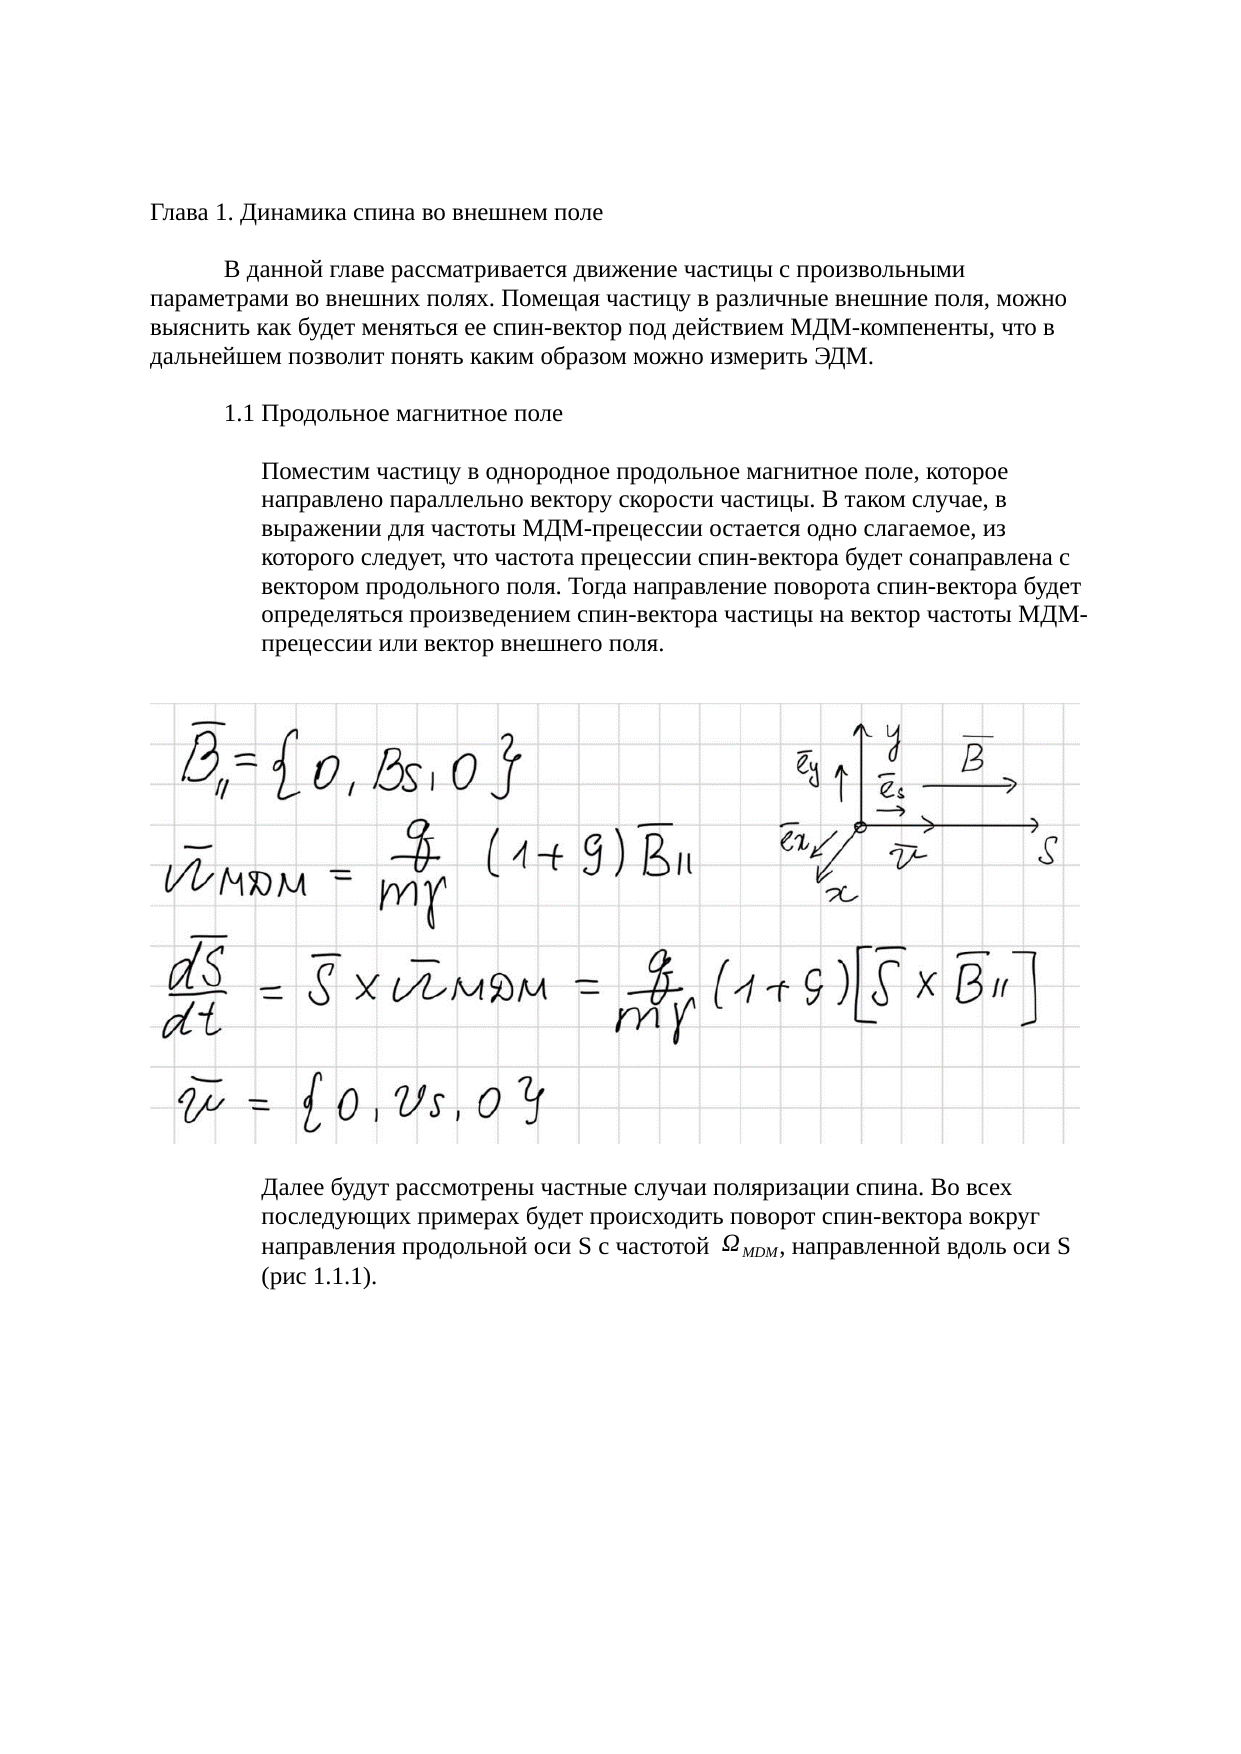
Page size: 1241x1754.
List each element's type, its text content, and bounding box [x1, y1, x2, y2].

list Далее будут рассмотрены частные случаи поляризации спина. Во всех последующих примерах будет происходить поворот спин-вектора вокруг направления продольной оси S с частотой , направленной вдоль оси S (рис 1.1.1). [261, 1172, 1090, 1290]
list Поместим частицу в однородное продольное магнитное поле, которое направлено параллельно вектору скорости частицы. В таком случае, в выражении для частоты МДМ-прецессии остается одно слагаемое, из которого следует, что частота прецессии спин-вектора будет сонаправлена с вектором продольного поля. Тогда направление поворота спин-вектора будет определяться произведением спин-вектора частицы на вектор частоты МДМ-прецессии или вектор внешнего поля. [261, 456, 1090, 657]
text В данной главе рассматривается движение частицы с произвольными параметрами во внешних полях. Помещая частицу в различные внешние поля, можно выяснить как будет меняться ее спин-вектор под действием МДМ-компененты, что в дальнейшем позволит понять каким образом можно измерить ЭДМ. [150, 254, 1090, 369]
list Продольное магнитное поле [224, 398, 1090, 427]
picture [150, 703, 1081, 1144]
text Глава 1. Динамика спина во внешнем поле [150, 197, 1090, 226]
